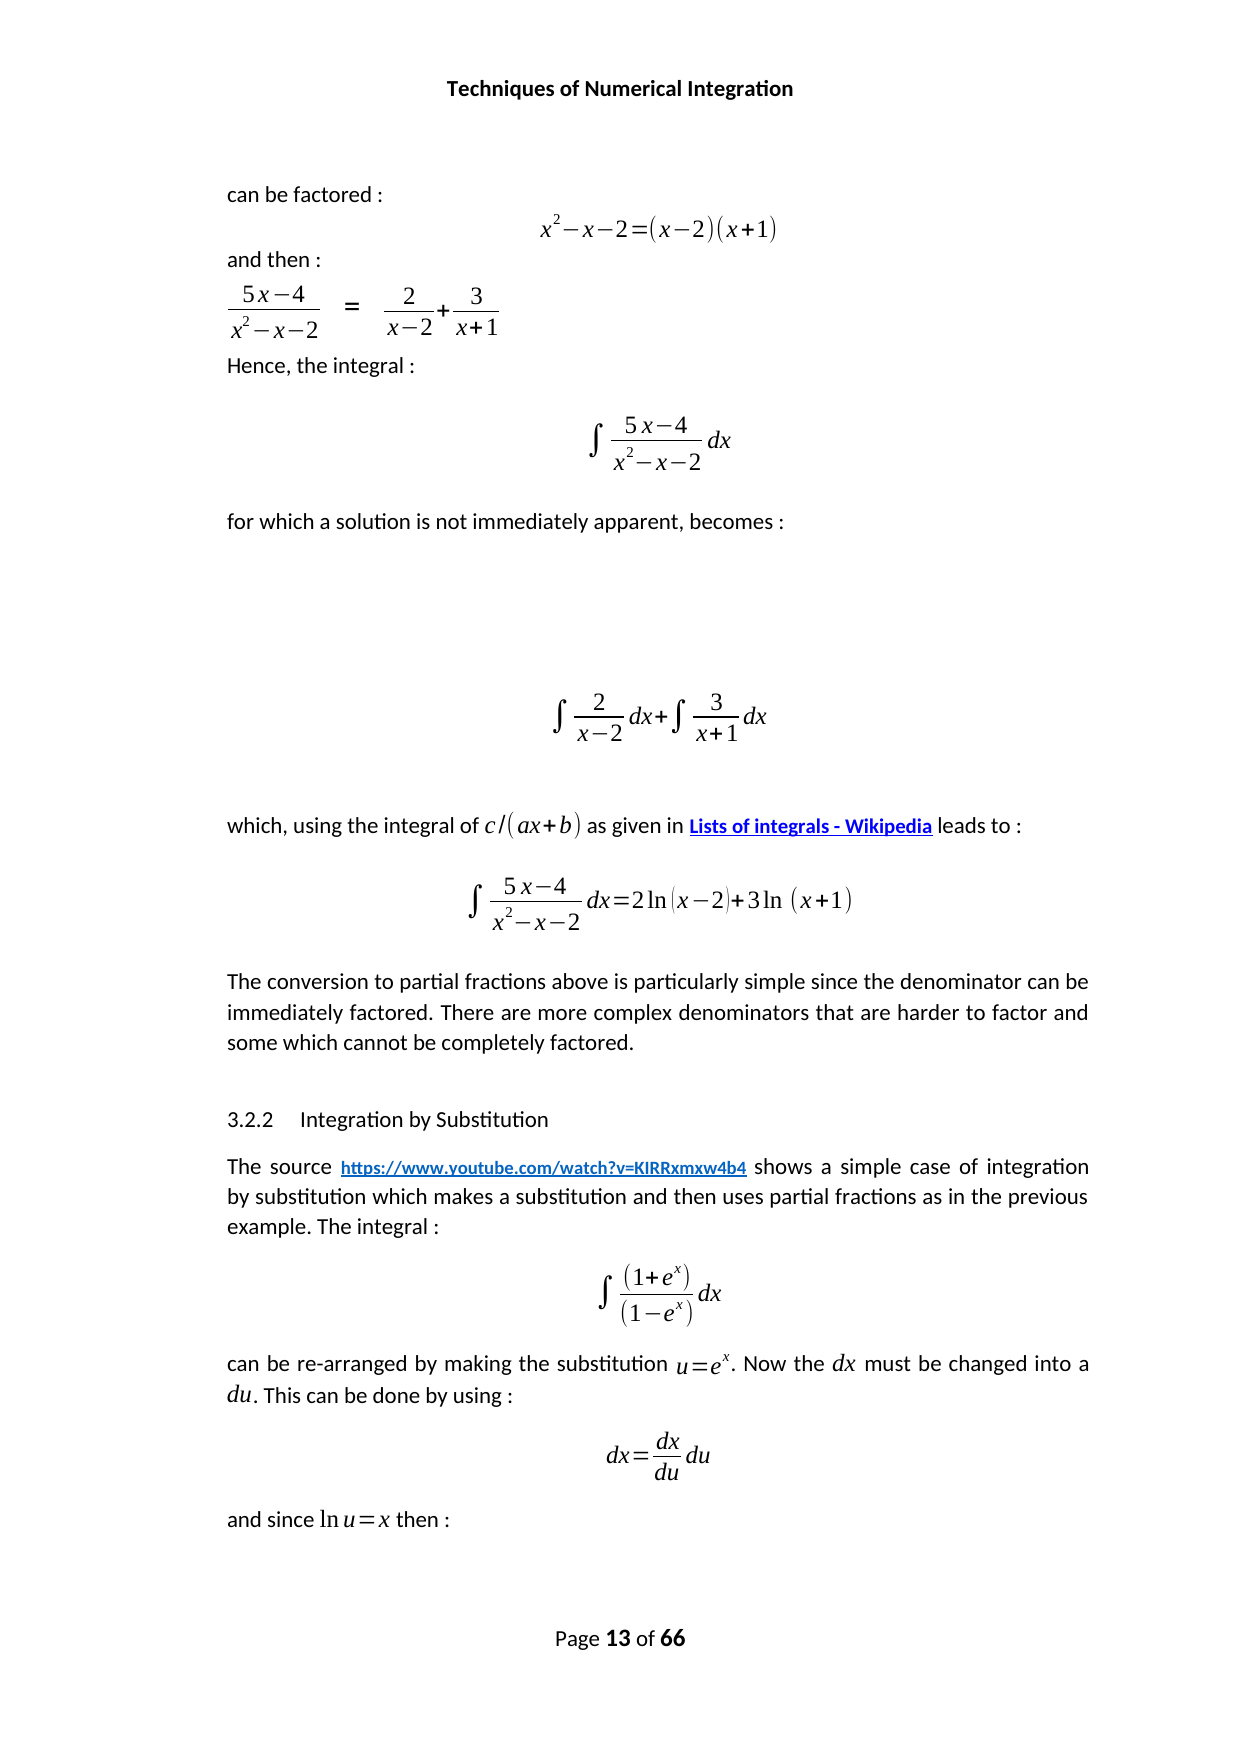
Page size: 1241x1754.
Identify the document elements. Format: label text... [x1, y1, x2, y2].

list can be factored : [227, 180, 1090, 208]
list The conversion to partial fractions above is particularly simple since the denominator can be immediately factored. There are more complex denominators that are harder to factor and some which cannot be completely factored. [227, 967, 1090, 1056]
list for which a solution is not immediately apparent, becomes : [227, 507, 1090, 535]
text and since then : [227, 1506, 1090, 1533]
list Hence, the integral : [227, 352, 1090, 380]
list and then : [227, 246, 1090, 273]
text can be re-arranged by making the substitution . Now the must be changed into a . This can be done by using : [227, 1347, 1090, 1409]
list = [227, 276, 1090, 348]
text The source https://www.youtube.com/watch?v=KIRRxmxw4b4 shows a simple case of integration by substitution which makes a substitution and then uses partial fractions as in the previous example. The integral : [227, 1152, 1090, 1240]
subtitle Integration by Substitution [227, 1105, 1090, 1133]
list which, using the integral of as given in Lists of integrals - Wikipedia leads to : [227, 810, 1090, 840]
